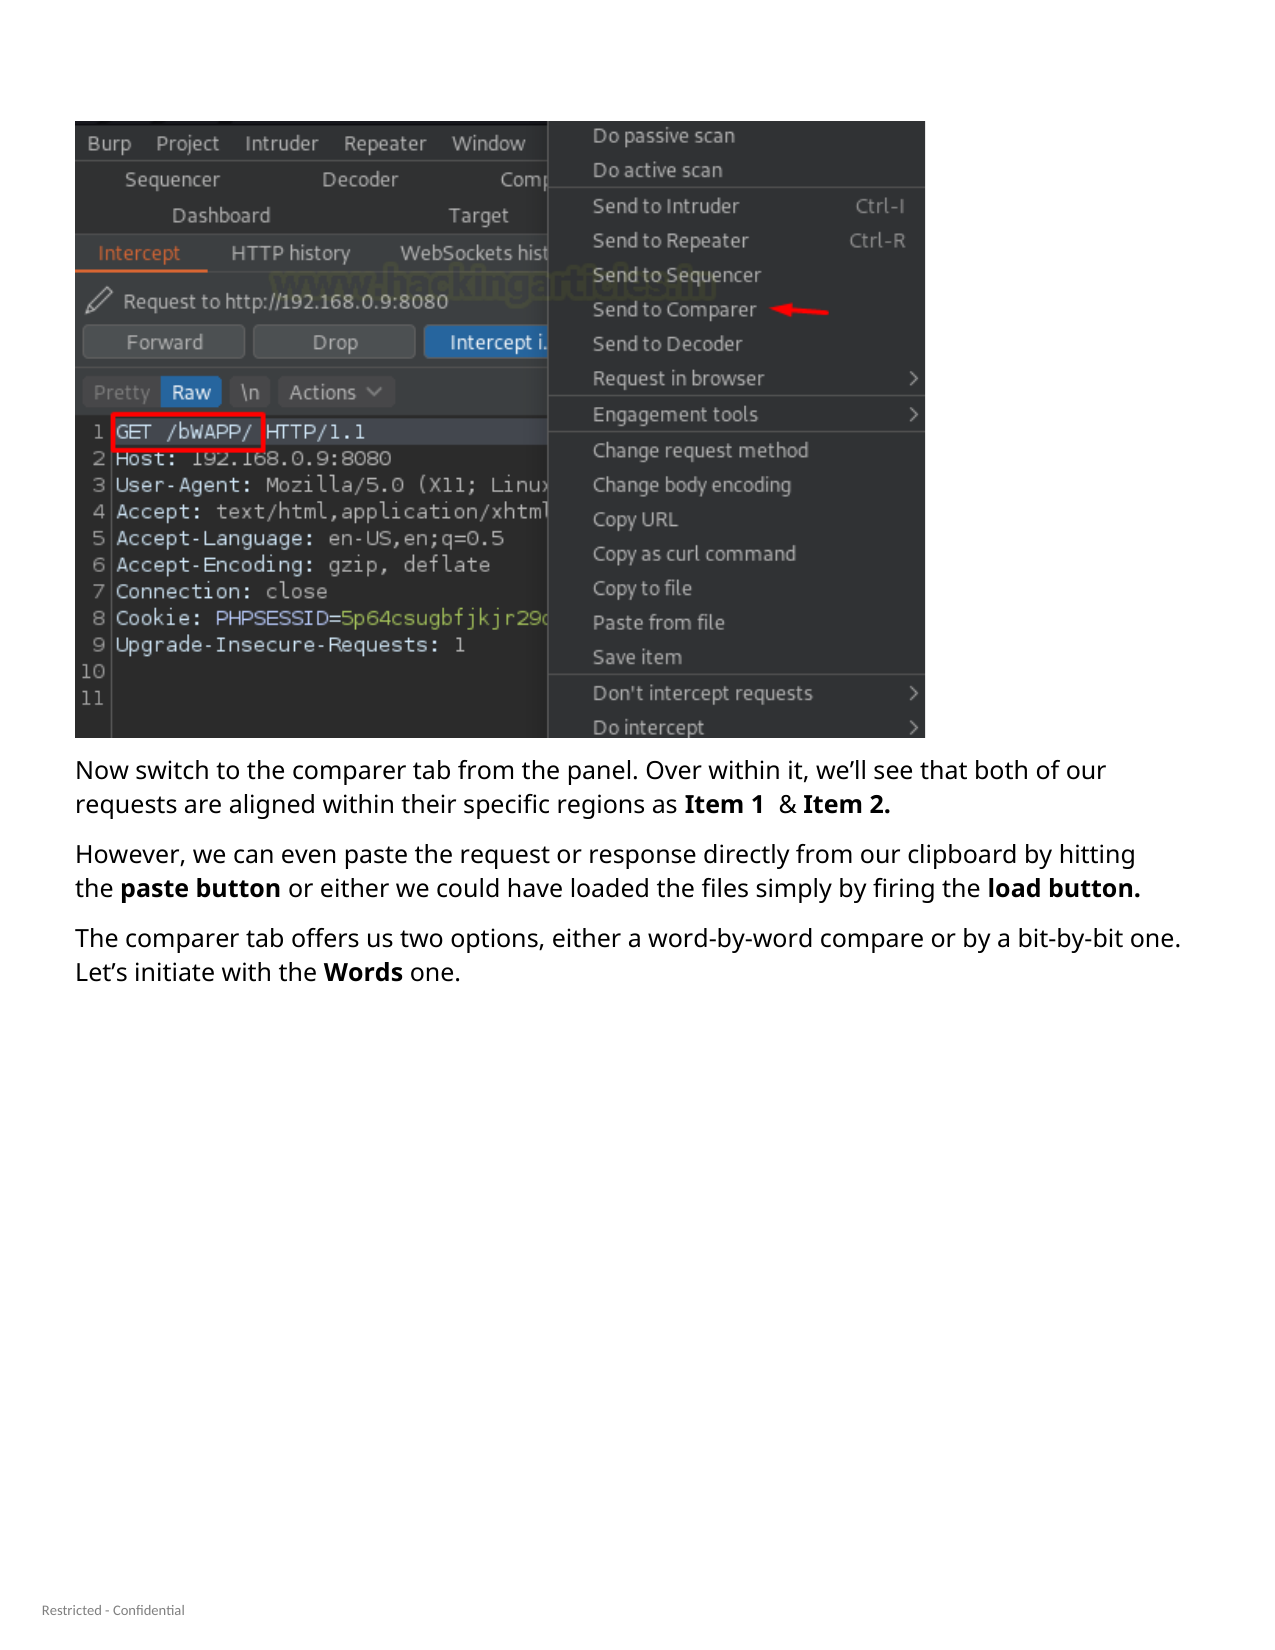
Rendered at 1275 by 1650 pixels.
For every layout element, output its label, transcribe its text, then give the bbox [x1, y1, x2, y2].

text However, we can even paste the request or response directly from our clipboard by hitting the paste button or either we could have loaded the files simply by firing the load button. [75, 837, 1200, 905]
picture [75, 121, 926, 738]
text Now switch to the comparer tab from the panel. Over within it, we’ll see that both of our requests are aligned within their specific regions as Item 1 & Item 2. [75, 753, 1200, 821]
text The comparer tab offers us two options, either a word-by-word compare or by a bit-by-bit one. Let’s initiate with the Words one. [75, 921, 1200, 989]
